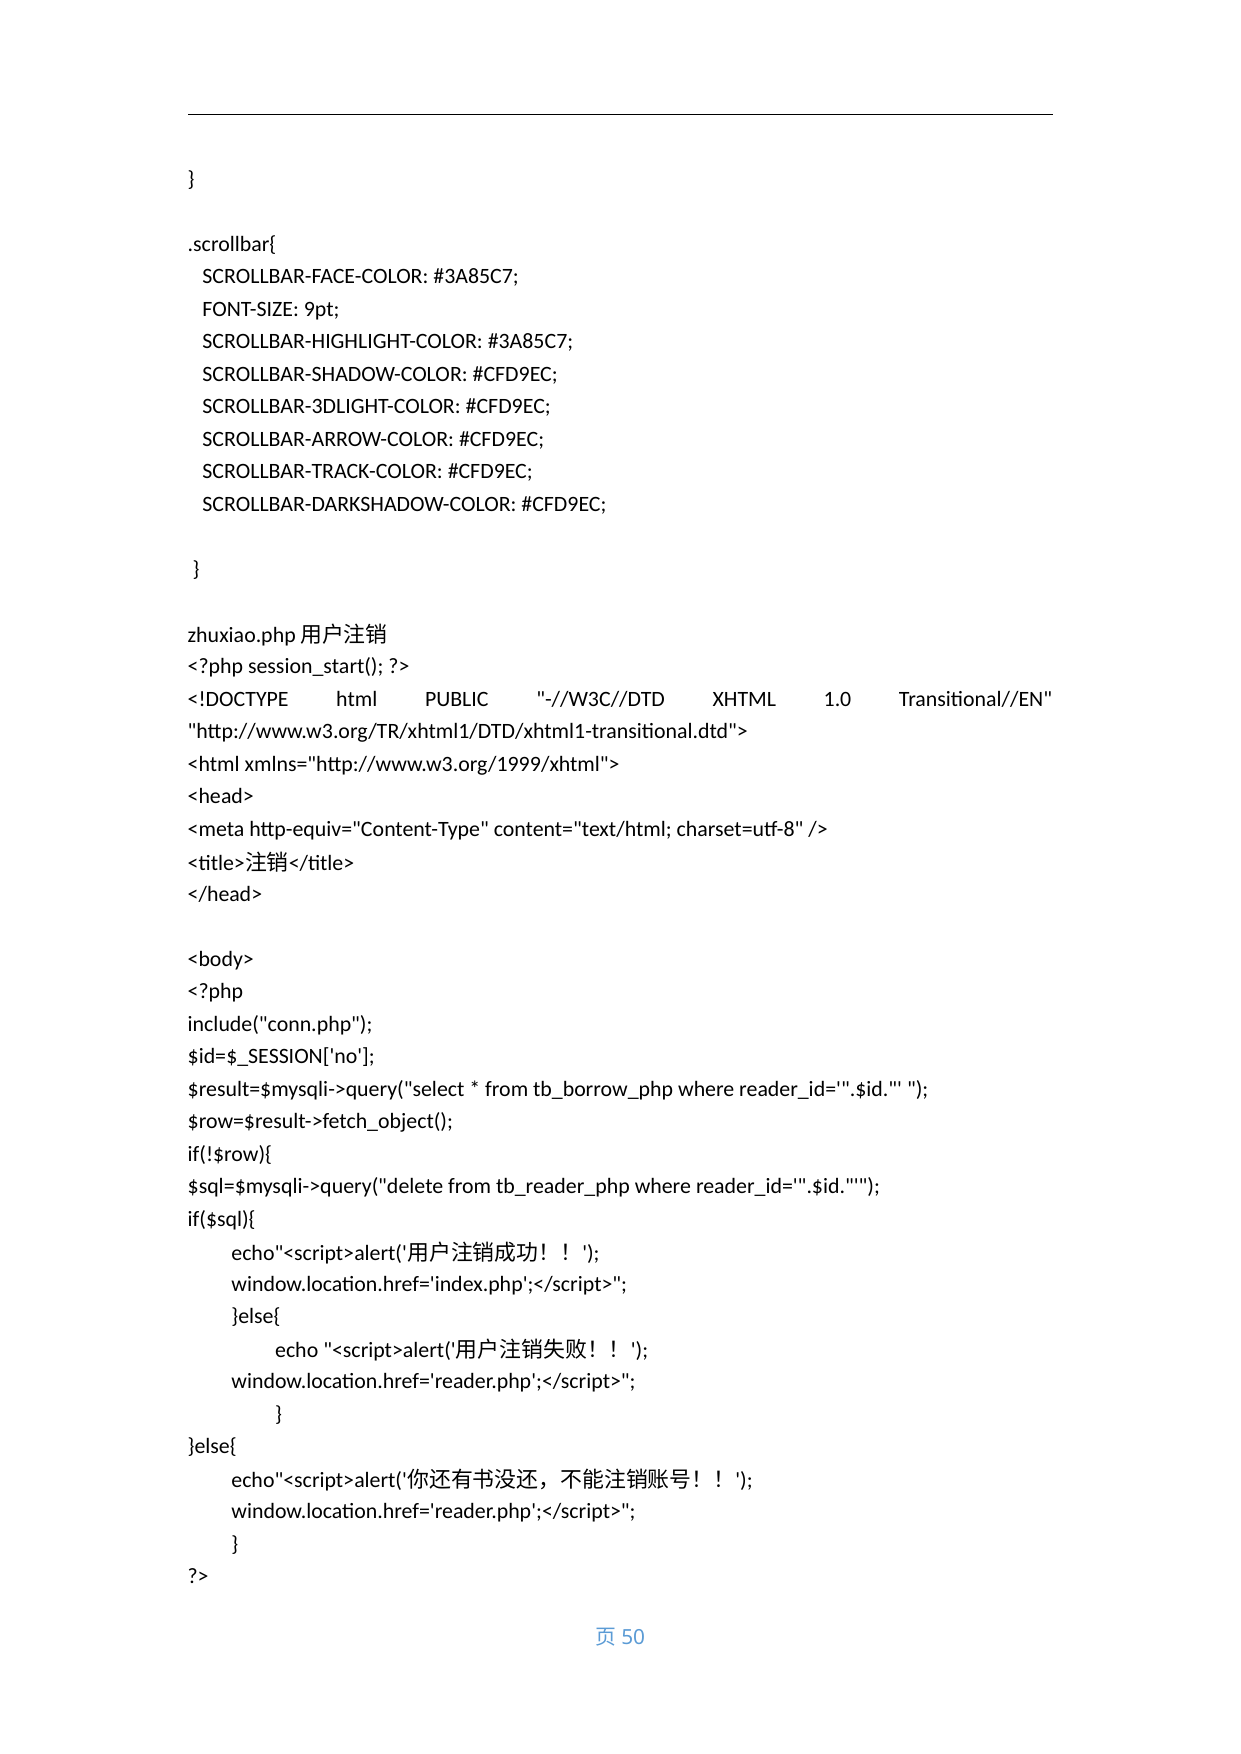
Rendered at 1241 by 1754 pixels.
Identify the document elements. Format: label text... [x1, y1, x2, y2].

text <html xmlns="http://www.w3.org/1999/xhtml"> [187, 747, 1053, 779]
text }else{ [187, 1299, 1053, 1332]
text } [187, 552, 1053, 584]
text } [187, 1397, 1053, 1429]
text SCROLLBAR-TRACK-COLOR: #CFD9EC; [187, 454, 1053, 487]
text SCROLLBAR-ARROW-COLOR: #CFD9EC; [187, 422, 1053, 454]
text } [187, 162, 1053, 194]
text SCROLLBAR-FACE-COLOR: #3A85C7; [187, 259, 1053, 292]
text <body> [187, 942, 1053, 974]
text </head> [187, 877, 1053, 909]
text window.location.href='reader.php';</script>"; [187, 1364, 1053, 1397]
text SCROLLBAR-HIGHLIGHT-COLOR: #3A85C7; [187, 324, 1053, 357]
text $id=$_SESSION['no']; [187, 1039, 1053, 1072]
text SCROLLBAR-3DLIGHT-COLOR: #CFD9EC; [187, 389, 1053, 422]
text zhuxiao.php用户注销 [187, 617, 1053, 649]
text <meta http-equiv="Content-Type" content="text/html; charset=utf-8" /> [187, 812, 1053, 844]
text <!DOCTYPE html PUBLIC "-//W3C//DTD XHTML 1.0 Transitional//EN" "http://www.w3.org/TR/xhtml1/DTD/xhtml1-transitional.dtd"> [187, 682, 1053, 747]
text $sql=$mysqli->query("delete from tb_reader_php where reader_id='".$id."'"); [187, 1169, 1053, 1202]
text }else{ [187, 1429, 1053, 1462]
text <title>注销</title> [187, 844, 1053, 877]
text SCROLLBAR-SHADOW-COLOR: #CFD9EC; [187, 357, 1053, 389]
text } [187, 1527, 1053, 1559]
text <?php [187, 974, 1053, 1007]
text if($sql){ [187, 1202, 1053, 1234]
text include("conn.php"); [187, 1007, 1053, 1039]
text .scrollbar{ [187, 227, 1053, 259]
text echo"<script>alert('你还有书没还，不能注销账号！！'); [187, 1462, 1053, 1494]
text window.location.href='reader.php';</script>"; [187, 1494, 1053, 1527]
text ?> [187, 1559, 1053, 1592]
text echo"<script>alert('用户注销成功！！'); [187, 1234, 1053, 1267]
text SCROLLBAR-DARKSHADOW-COLOR: #CFD9EC; [187, 487, 1053, 519]
text FONT-SIZE: 9pt; [187, 292, 1053, 324]
text echo "<script>alert('用户注销失败！！'); [187, 1332, 1053, 1364]
text $result=$mysqli->query("select * from tb_borrow_php where reader_id='".$id."' "); [187, 1072, 1053, 1104]
text <head> [187, 779, 1053, 812]
text window.location.href='index.php';</script>"; [187, 1267, 1053, 1299]
text <?php session_start(); ?> [187, 649, 1053, 682]
text if(!$row){ [187, 1137, 1053, 1169]
text $row=$result->fetch_object(); [187, 1104, 1053, 1137]
